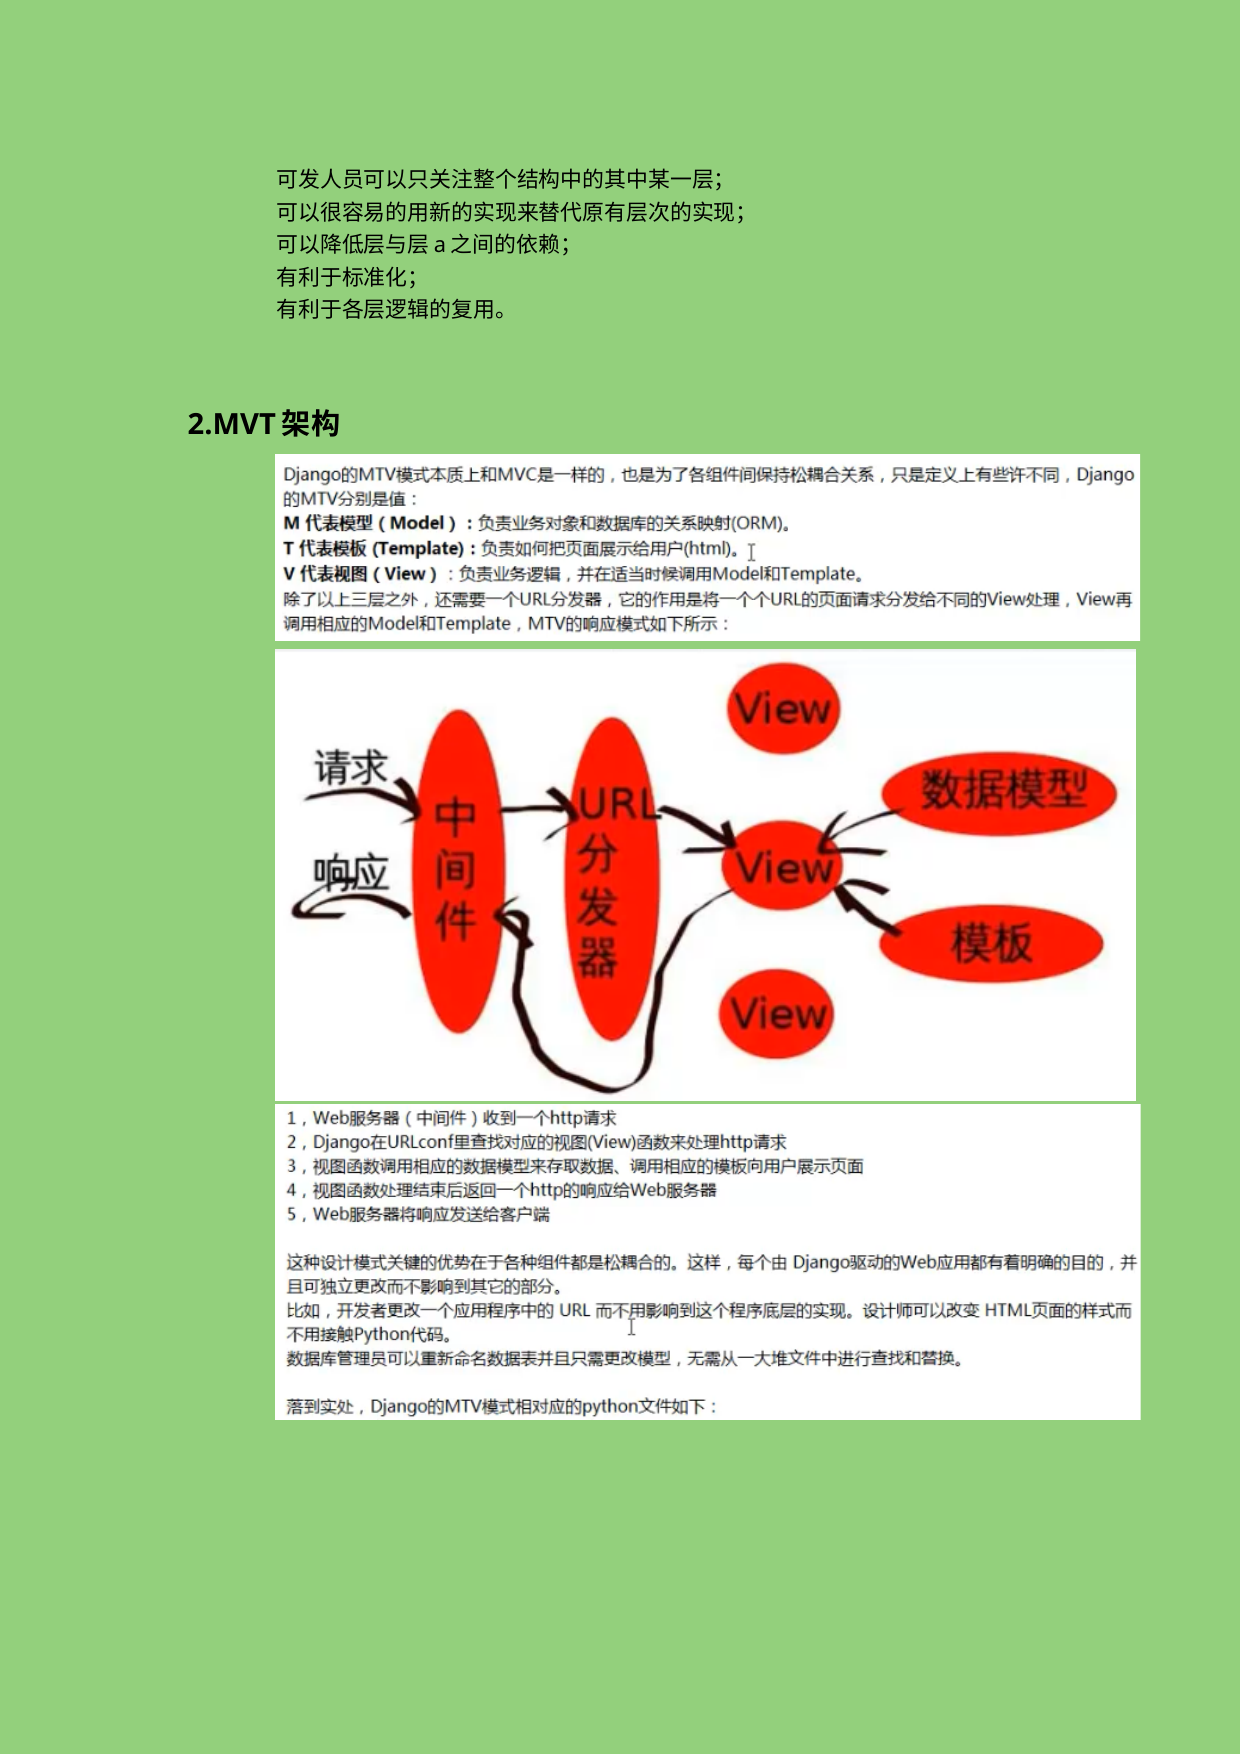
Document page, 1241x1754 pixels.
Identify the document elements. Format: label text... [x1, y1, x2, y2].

picture [275, 649, 1136, 1101]
list 有利于各层逻辑的复用。 [276, 292, 1053, 324]
picture [275, 454, 1141, 641]
list 2.MVT架构 [187, 389, 1053, 454]
list 可以很容易的用新的实现来替代原有层次的实现； [276, 194, 1053, 227]
list 有利于标准化； [276, 259, 1053, 292]
list 可发人员可以只关注整个结构中的其中某一层； [276, 162, 1053, 194]
list 可以降低层与层a之间的依赖； [276, 227, 1053, 259]
picture [275, 1104, 1141, 1420]
